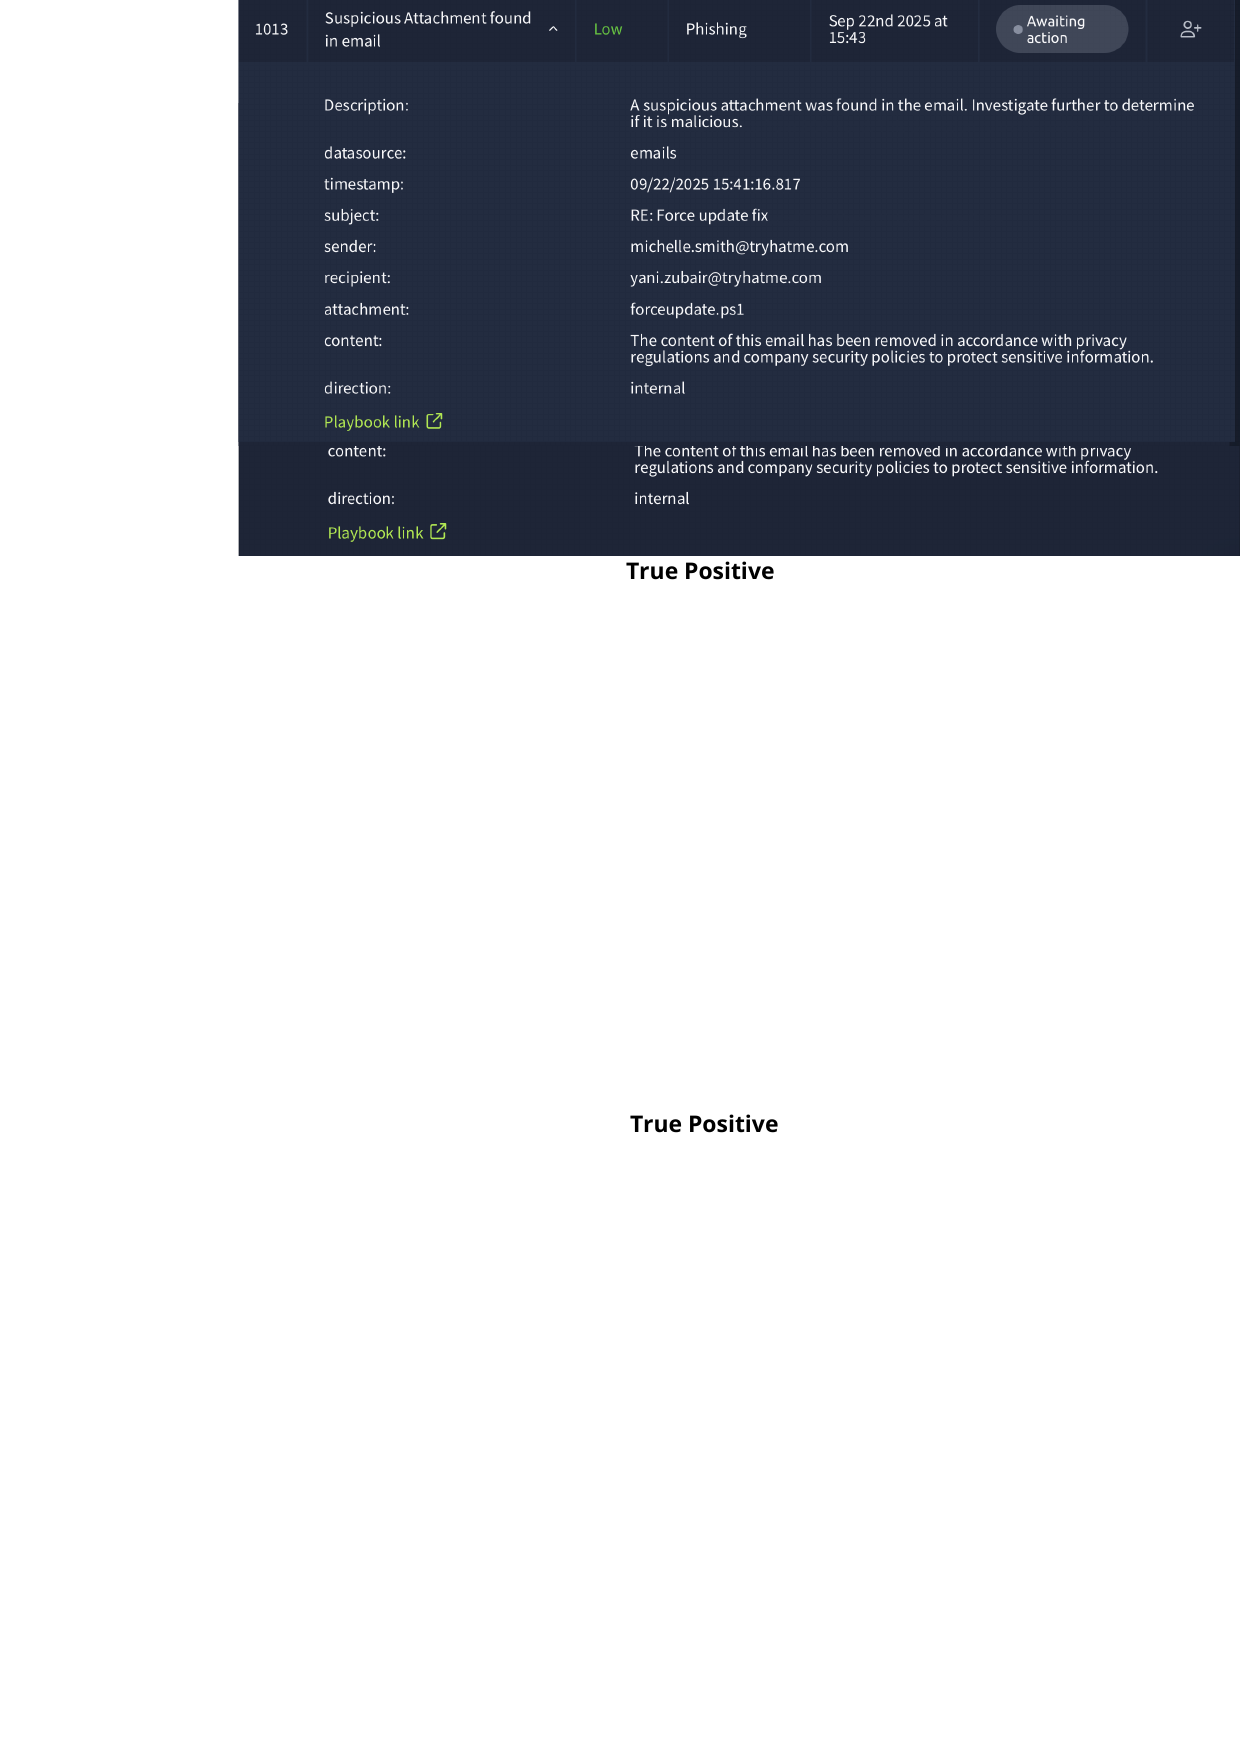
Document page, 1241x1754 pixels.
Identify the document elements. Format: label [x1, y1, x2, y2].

picture [238, 0, 1240, 556]
